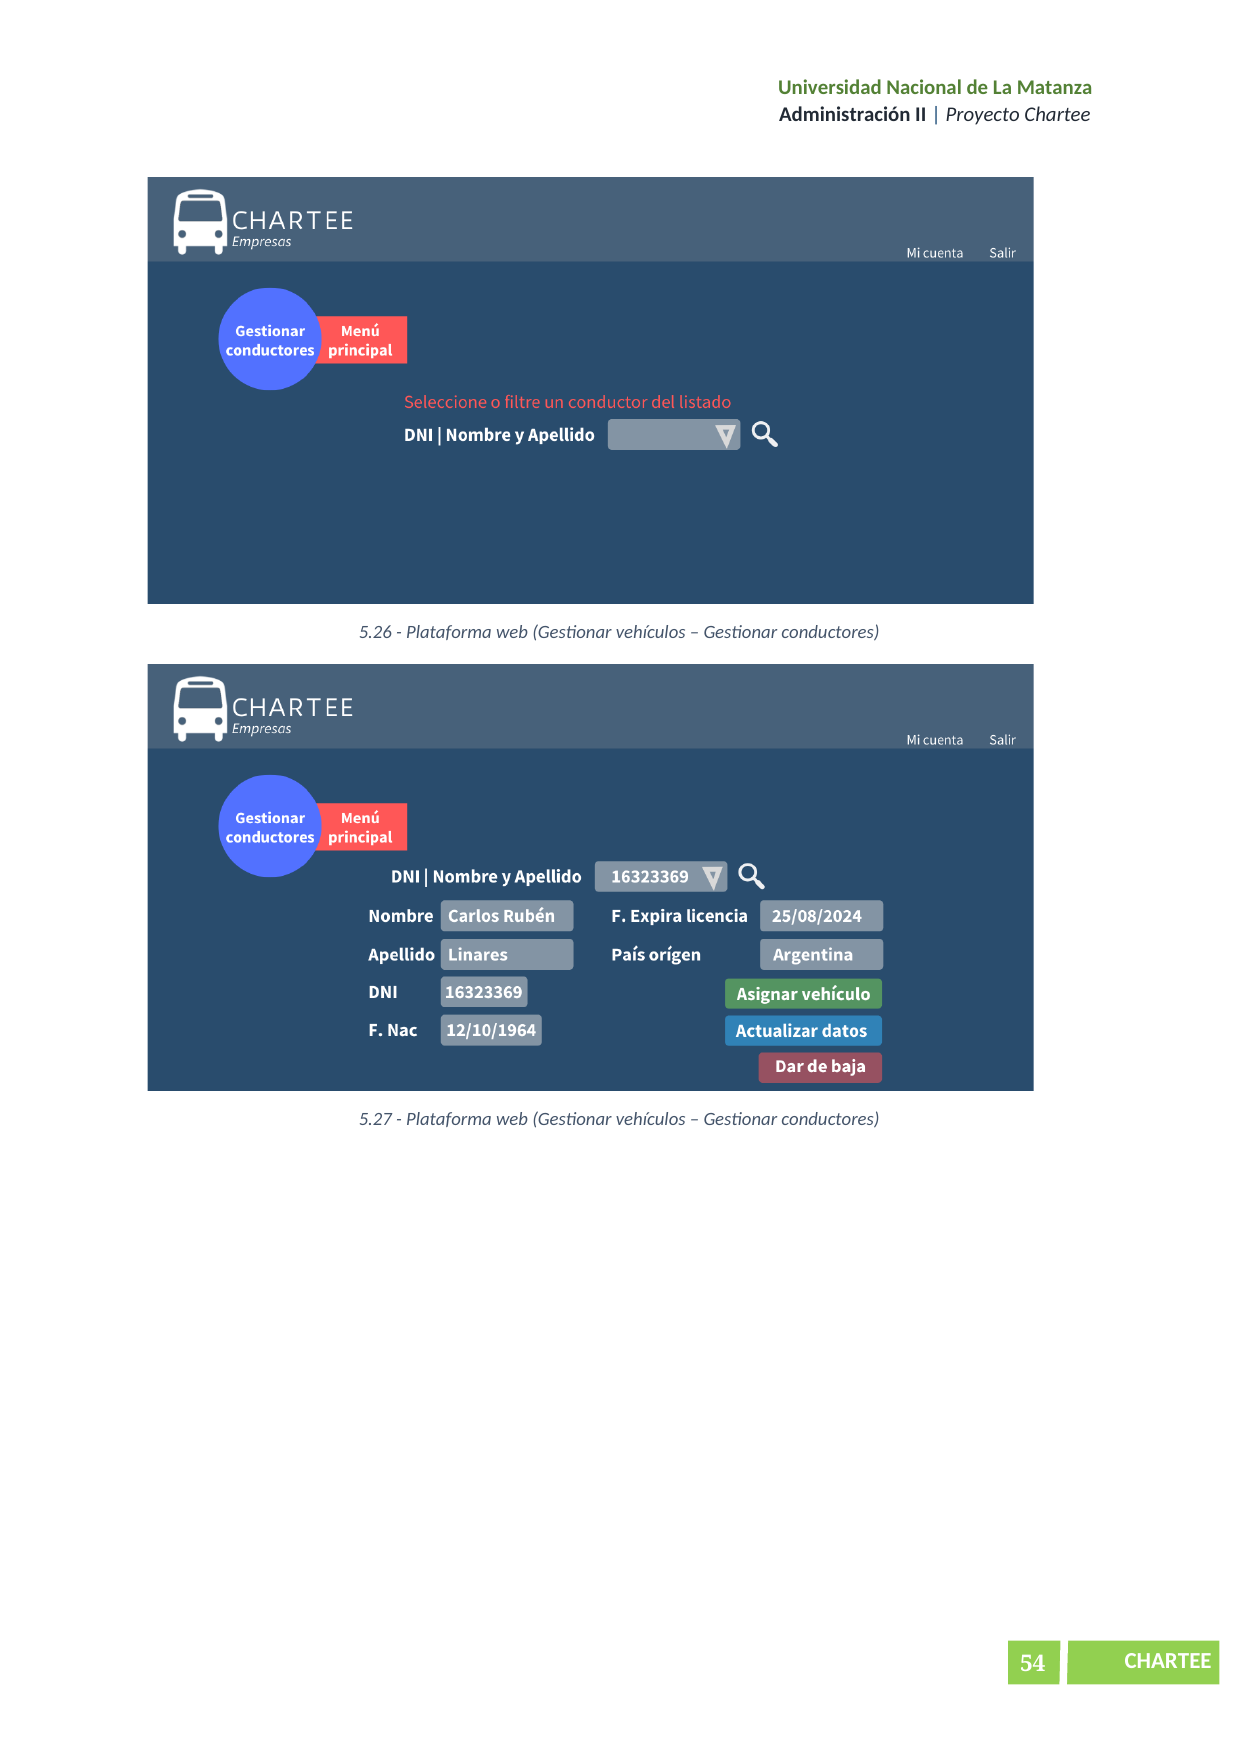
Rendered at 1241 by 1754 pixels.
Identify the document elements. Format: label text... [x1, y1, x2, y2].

text 5.27 - Plataforma web (Gestionar vehículos – Gestionar conductores) [148, 1107, 1092, 1130]
text 5.26 - Plataforma web (Gestionar vehículos – Gestionar conductores) [148, 620, 1092, 643]
picture [147, 664, 1034, 1091]
picture [147, 177, 1034, 604]
